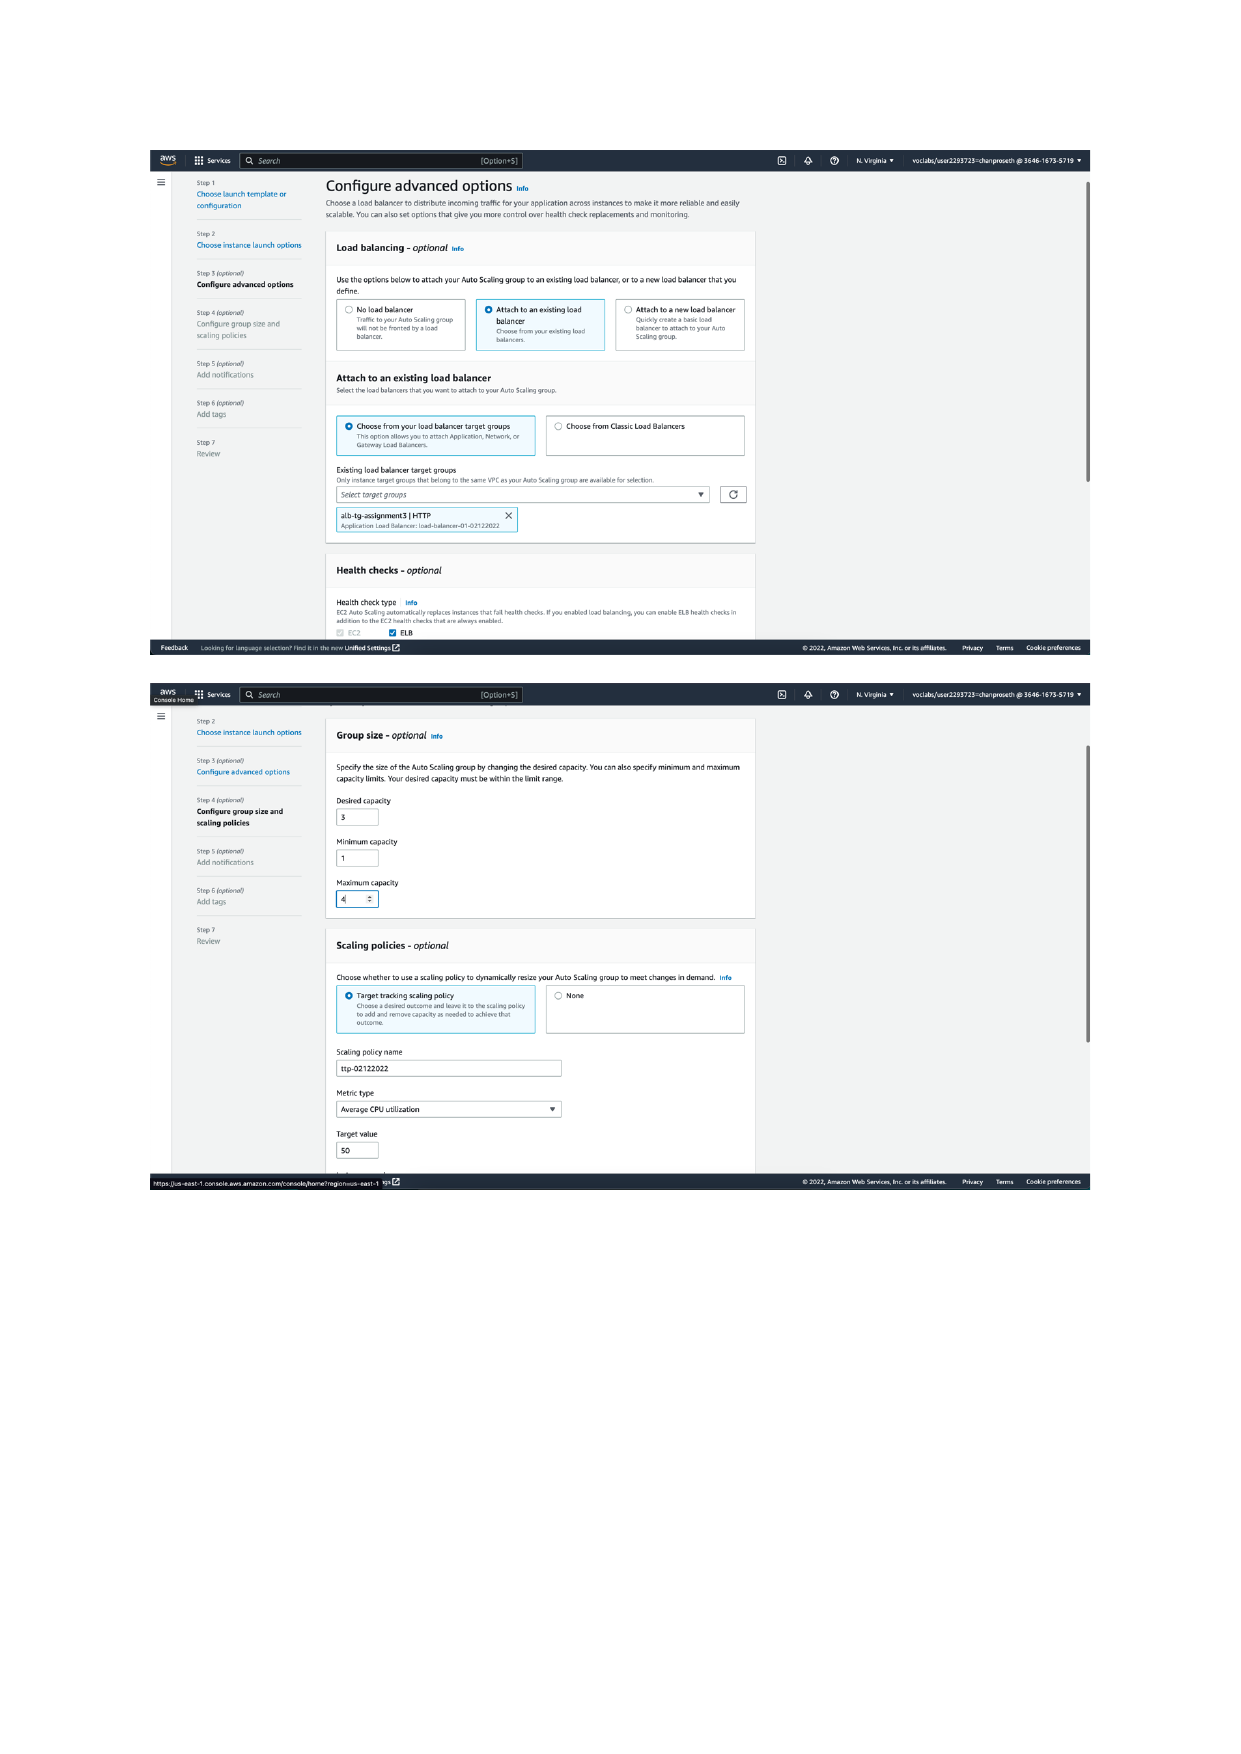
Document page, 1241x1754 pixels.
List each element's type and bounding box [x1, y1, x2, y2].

picture [150, 150, 1091, 655]
picture [150, 683, 1091, 1190]
